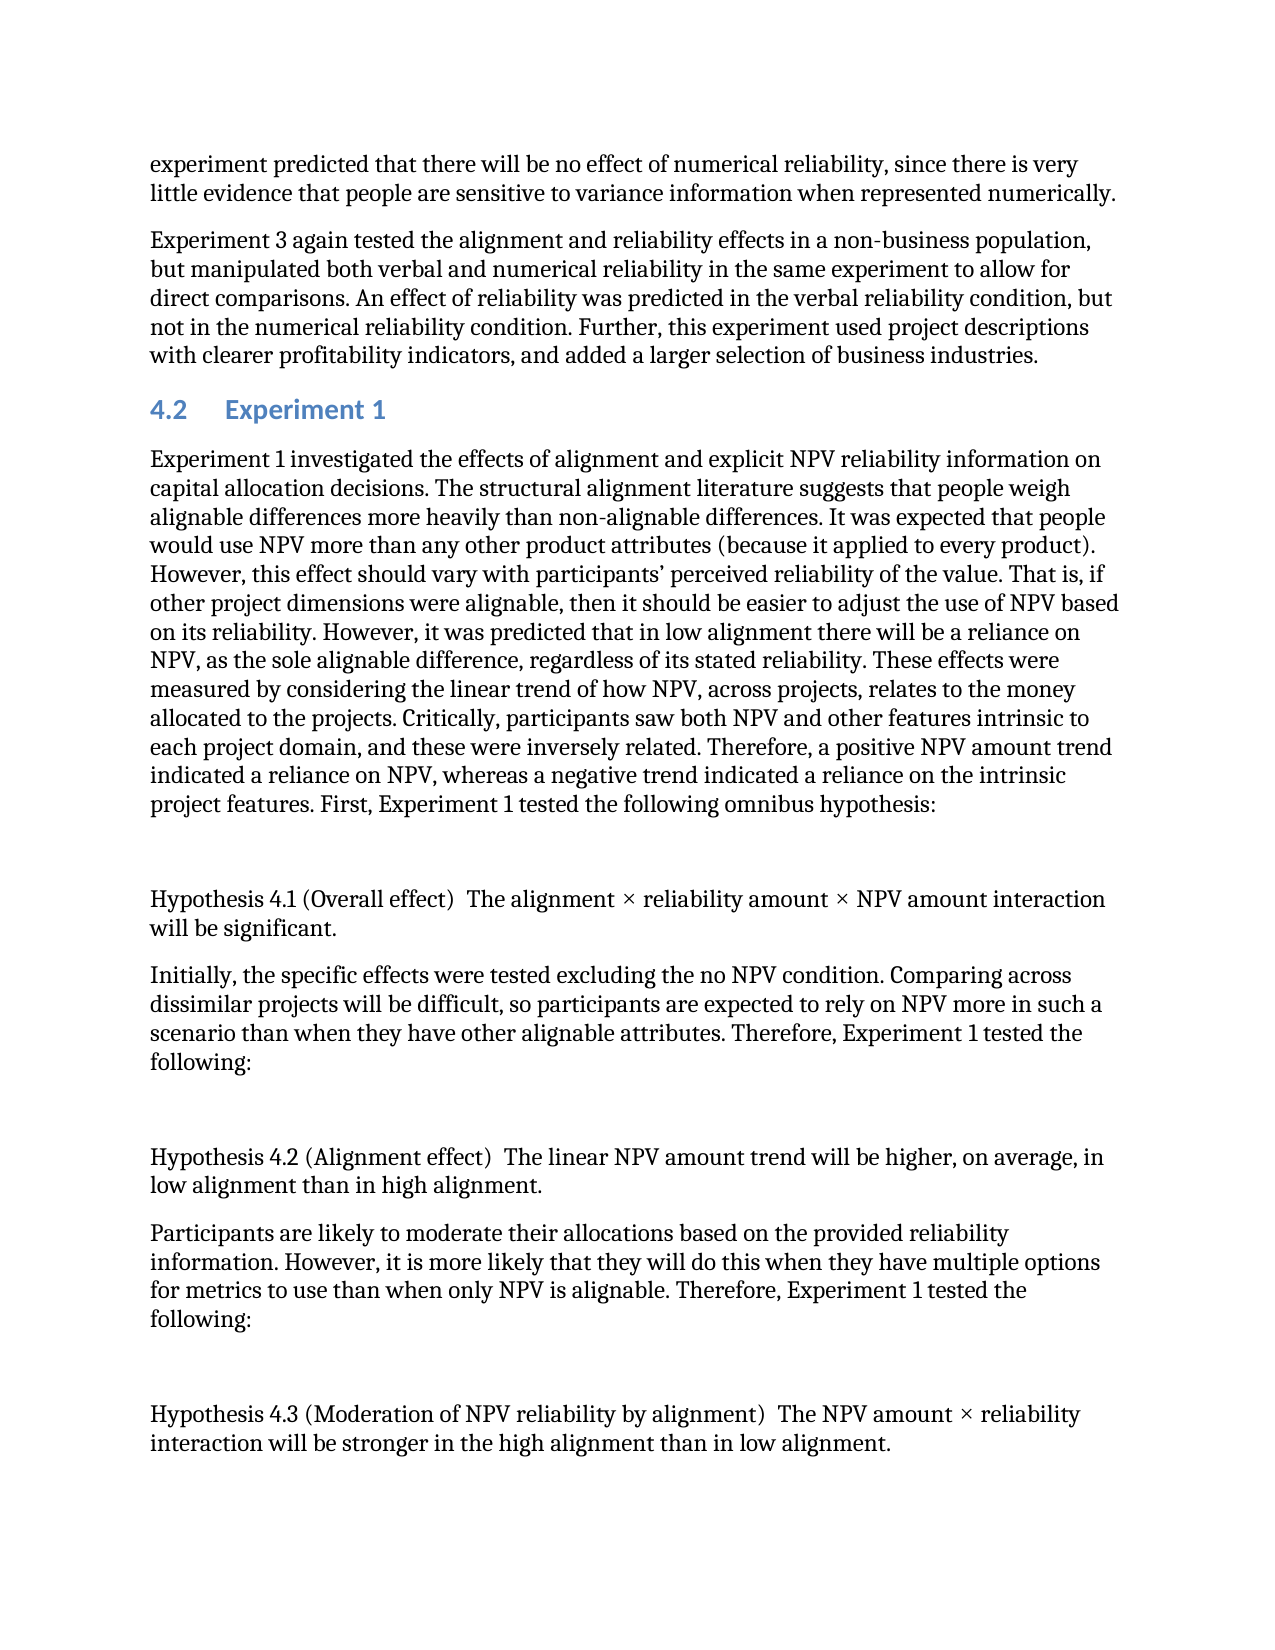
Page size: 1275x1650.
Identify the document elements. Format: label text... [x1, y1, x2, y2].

text Hypothesis 4.2 (Alignment effect) The linear NPV amount trend will be higher, on average, in low alignment than in high alignment. [150, 1143, 1125, 1200]
text Hypothesis 4.3 (Moderation of NPV reliability by alignment) The NPV amount reliability interaction will be stronger in the high alignment than in low alignment. [150, 1400, 1125, 1458]
subtitle 4.2 Experiment 1 [150, 391, 1125, 426]
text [150, 150, 1125, 207]
text Experiment 1 investigated the effects of alignment and explicit NPV reliability information on capital allocation decisions. The structural alignment literature suggests that people weigh alignable differences more heavily than non-alignable differences. It was expected that people would use NPV more than any other product attributes (because it applied to every product). However, this effect should vary with participants’ perceived reliability of the value. That is, if other project dimensions were alignable, then it should be easier to adjust the use of NPV based on its reliability. However, it was predicted that in low alignment there will be a reliance on NPV, as the sole alignable difference, regardless of its stated reliability. These effects were measured by considering the linear trend of how NPV, across projects, relates to the money allocated to the projects. Critically, participants saw both NPV and other features intrinsic to each project domain, and these were inversely related. Therefore, a positive NPV amount trend indicated a reliance on NPV, whereas a negative trend indicated a reliance on the intrinsic project features. First, Experiment 1 tested the following omnibus hypothesis: [150, 445, 1125, 819]
text Experiment 3 again tested the alignment and reliability effects in a non-business population, but manipulated both verbal and numerical reliability in the same experiment to allow for direct comparisons. An effect of reliability was predicted in the verbal reliability condition, but not in the numerical reliability condition. Further, this experiment used project descriptions with clearer profitability indicators, and added a larger selection of business industries. [150, 226, 1125, 370]
text Participants are likely to moderate their allocations based on the provided reliability information. However, it is more likely that they will do this when they have multiple options for metrics to use than when only NPV is alignable. Therefore, Experiment 1 tested the following: [150, 1219, 1125, 1334]
text Hypothesis 4.1 (Overall effect) The alignment reliability amount NPV amount interaction will be significant. [150, 885, 1125, 943]
text Initially, the specific effects were tested excluding the no NPV condition. Comparing across dissimilar projects will be difficult, so participants are expected to rely on NPV more in such a scenario than when they have other alignable attributes. Therefore, Experiment 1 tested the following: [150, 961, 1125, 1076]
